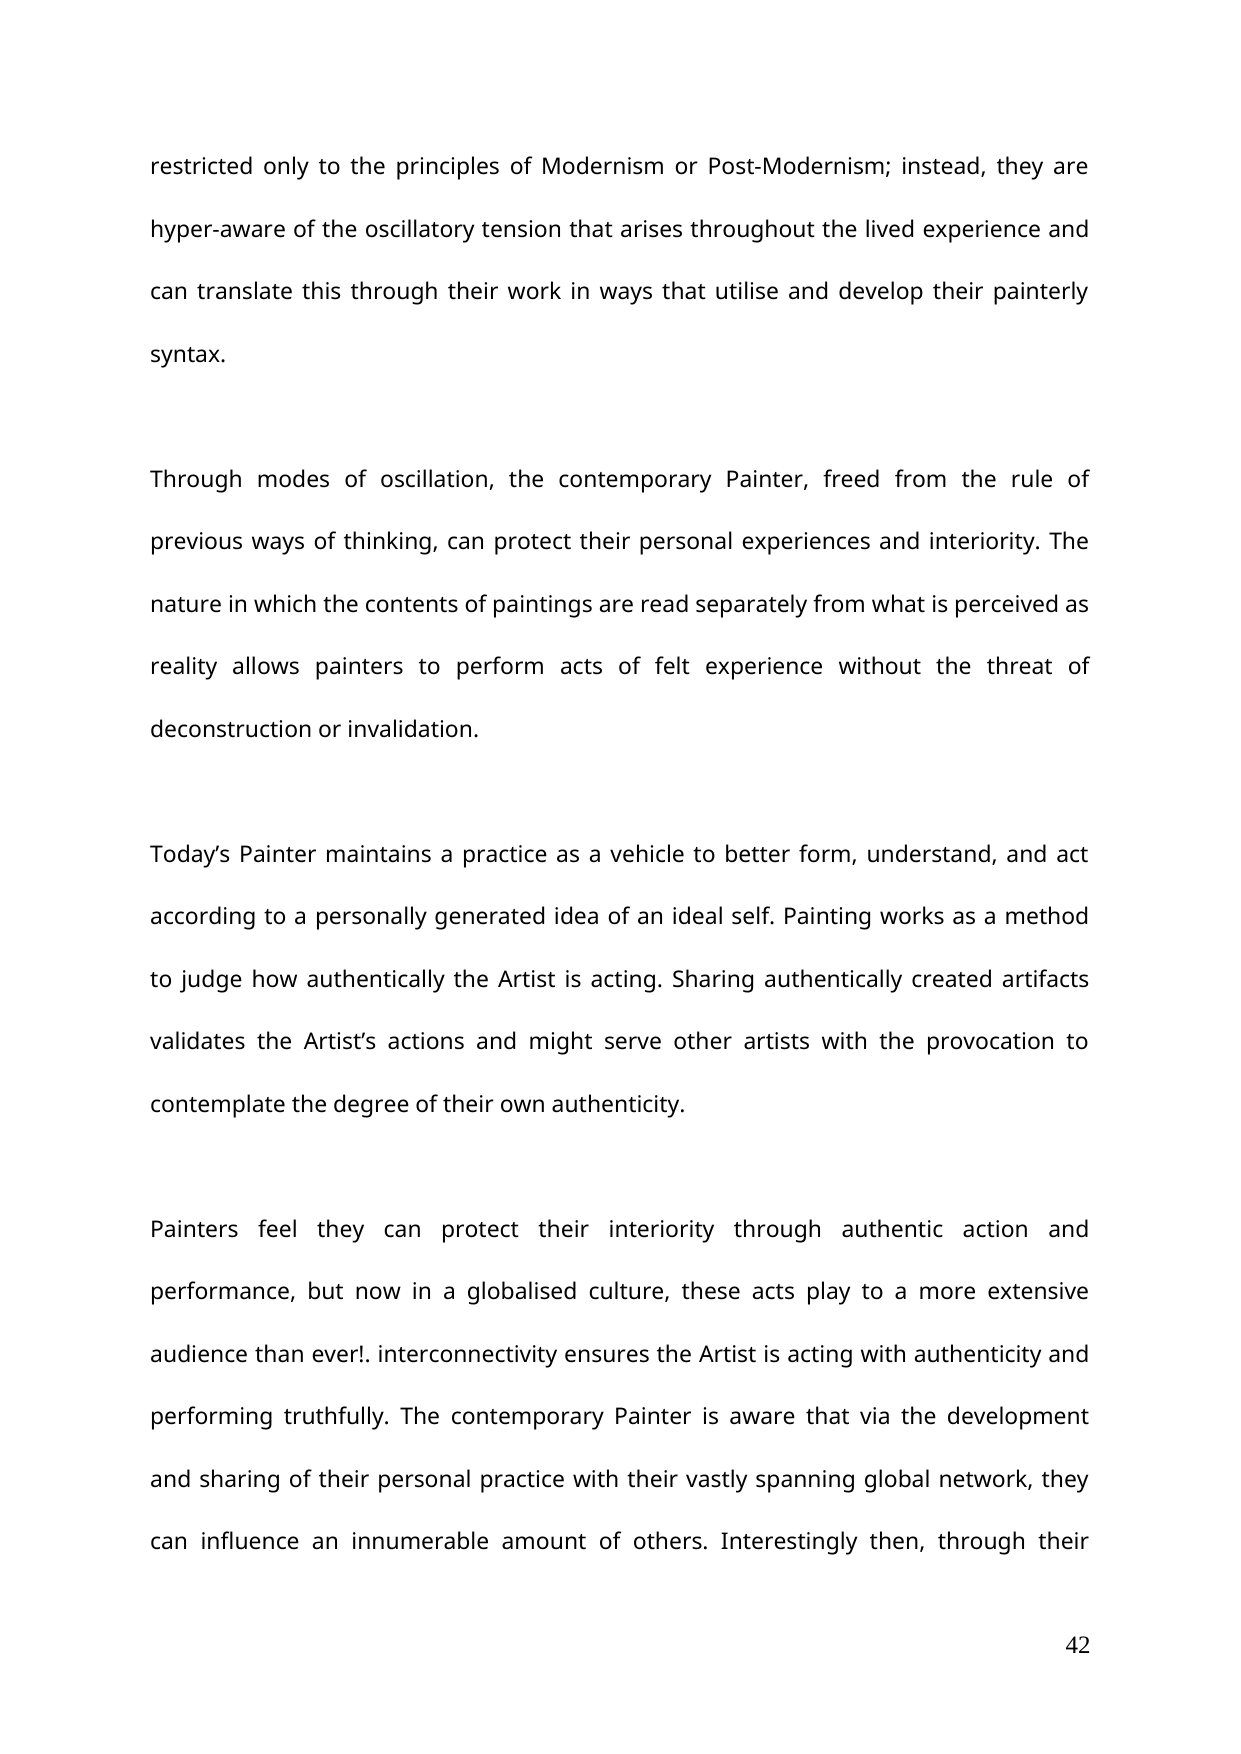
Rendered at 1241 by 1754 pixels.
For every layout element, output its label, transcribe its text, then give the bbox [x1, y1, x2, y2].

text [150, 150, 1090, 369]
text Through modes of oscillation, the contemporary Painter, freed from the rule of previous ways of thinking, can protect their personal experiences and interiority. The nature in which the contents of paintings are read separately from what is perceived as reality allows painters to perform acts of felt experience without the threat of deconstruction or invalidation. [150, 462, 1090, 744]
text Today’s Painter maintains a practice as a vehicle to better form, understand, and act according to a personally generated idea of an ideal self. Painting works as a method to judge how authentically the Artist is acting. Sharing authentically created artifacts validates the Artist’s actions and might serve other artists with the provocation to contemplate the degree of their own authenticity. [150, 837, 1090, 1119]
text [150, 1212, 1090, 1556]
